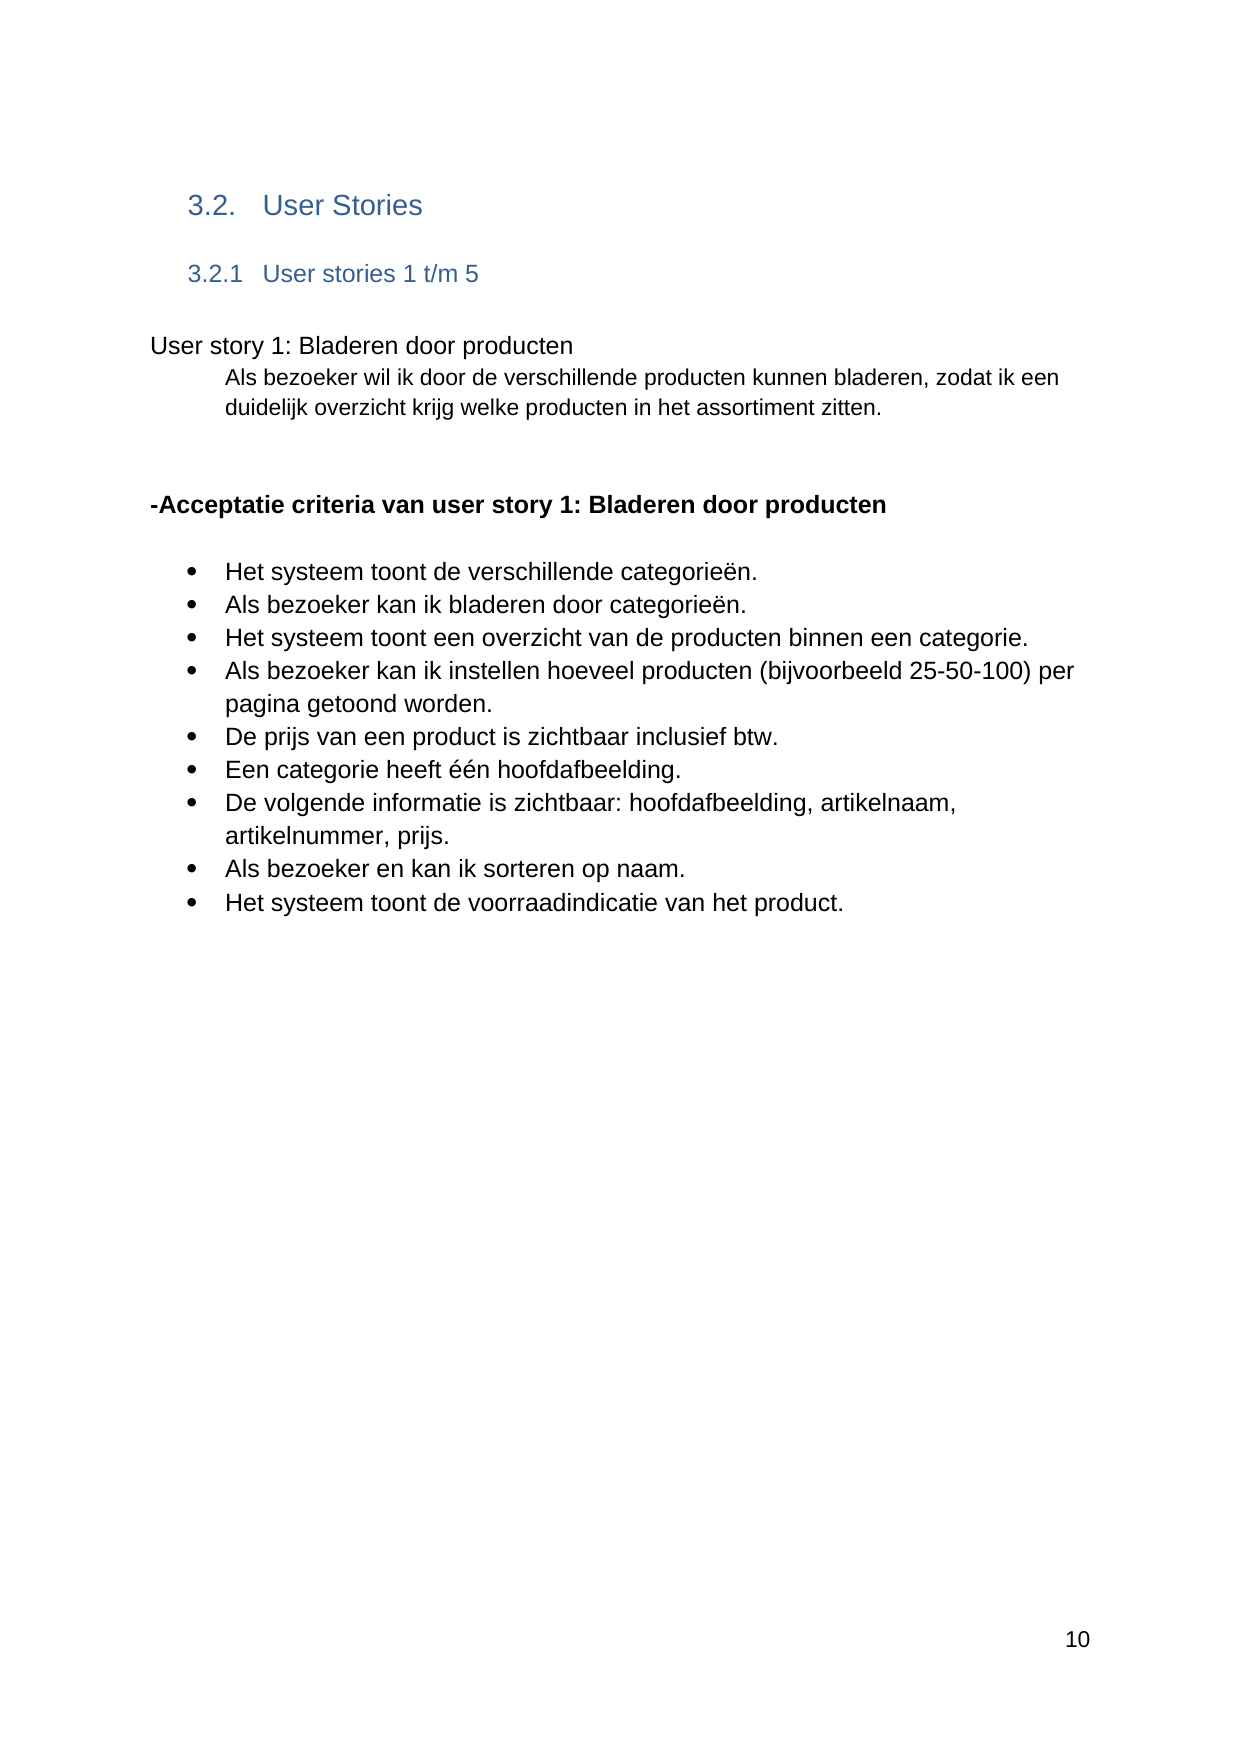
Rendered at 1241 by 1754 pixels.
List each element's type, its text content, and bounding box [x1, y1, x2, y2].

subtitle User stories 1 t/m 5 [187, 259, 1090, 288]
list Als bezoeker en kan ik sorteren op naam. [187, 854, 1090, 883]
list Als bezoeker kan ik instellen hoeveel producten (bijvoorbeeld 25-50-100) per pagina getoond worden. [187, 656, 1090, 718]
list Een categorie heeft één hoofdafbeelding. [187, 755, 1090, 784]
list Als bezoeker kan ik bladeren door categorieën. [187, 589, 1090, 618]
list Het systeem toont een overzicht van de producten binnen een categorie. [187, 623, 1090, 652]
text User story 1: Bladeren door producten [150, 331, 1090, 360]
list De volgende informatie is zichtbaar: hoofdafbeelding, artikelnaam, artikelnummer, prijs. [187, 788, 1090, 850]
list De prijs van een product is zichtbaar inclusief btw. [187, 722, 1090, 751]
text -Acceptatie criteria van user story 1: Bladeren door producten [150, 490, 1090, 519]
text Als bezoeker wil ik door de verschillende producten kunnen bladeren, zodat ik een duidelijk overzicht krijg welke producten in het assortiment zitten. [225, 364, 1090, 421]
list Het systeem toont de verschillende categorieën. [187, 556, 1090, 585]
subtitle User Stories [187, 187, 1090, 221]
list Het systeem toont de voorraadindicatie van het product. [187, 887, 1090, 916]
